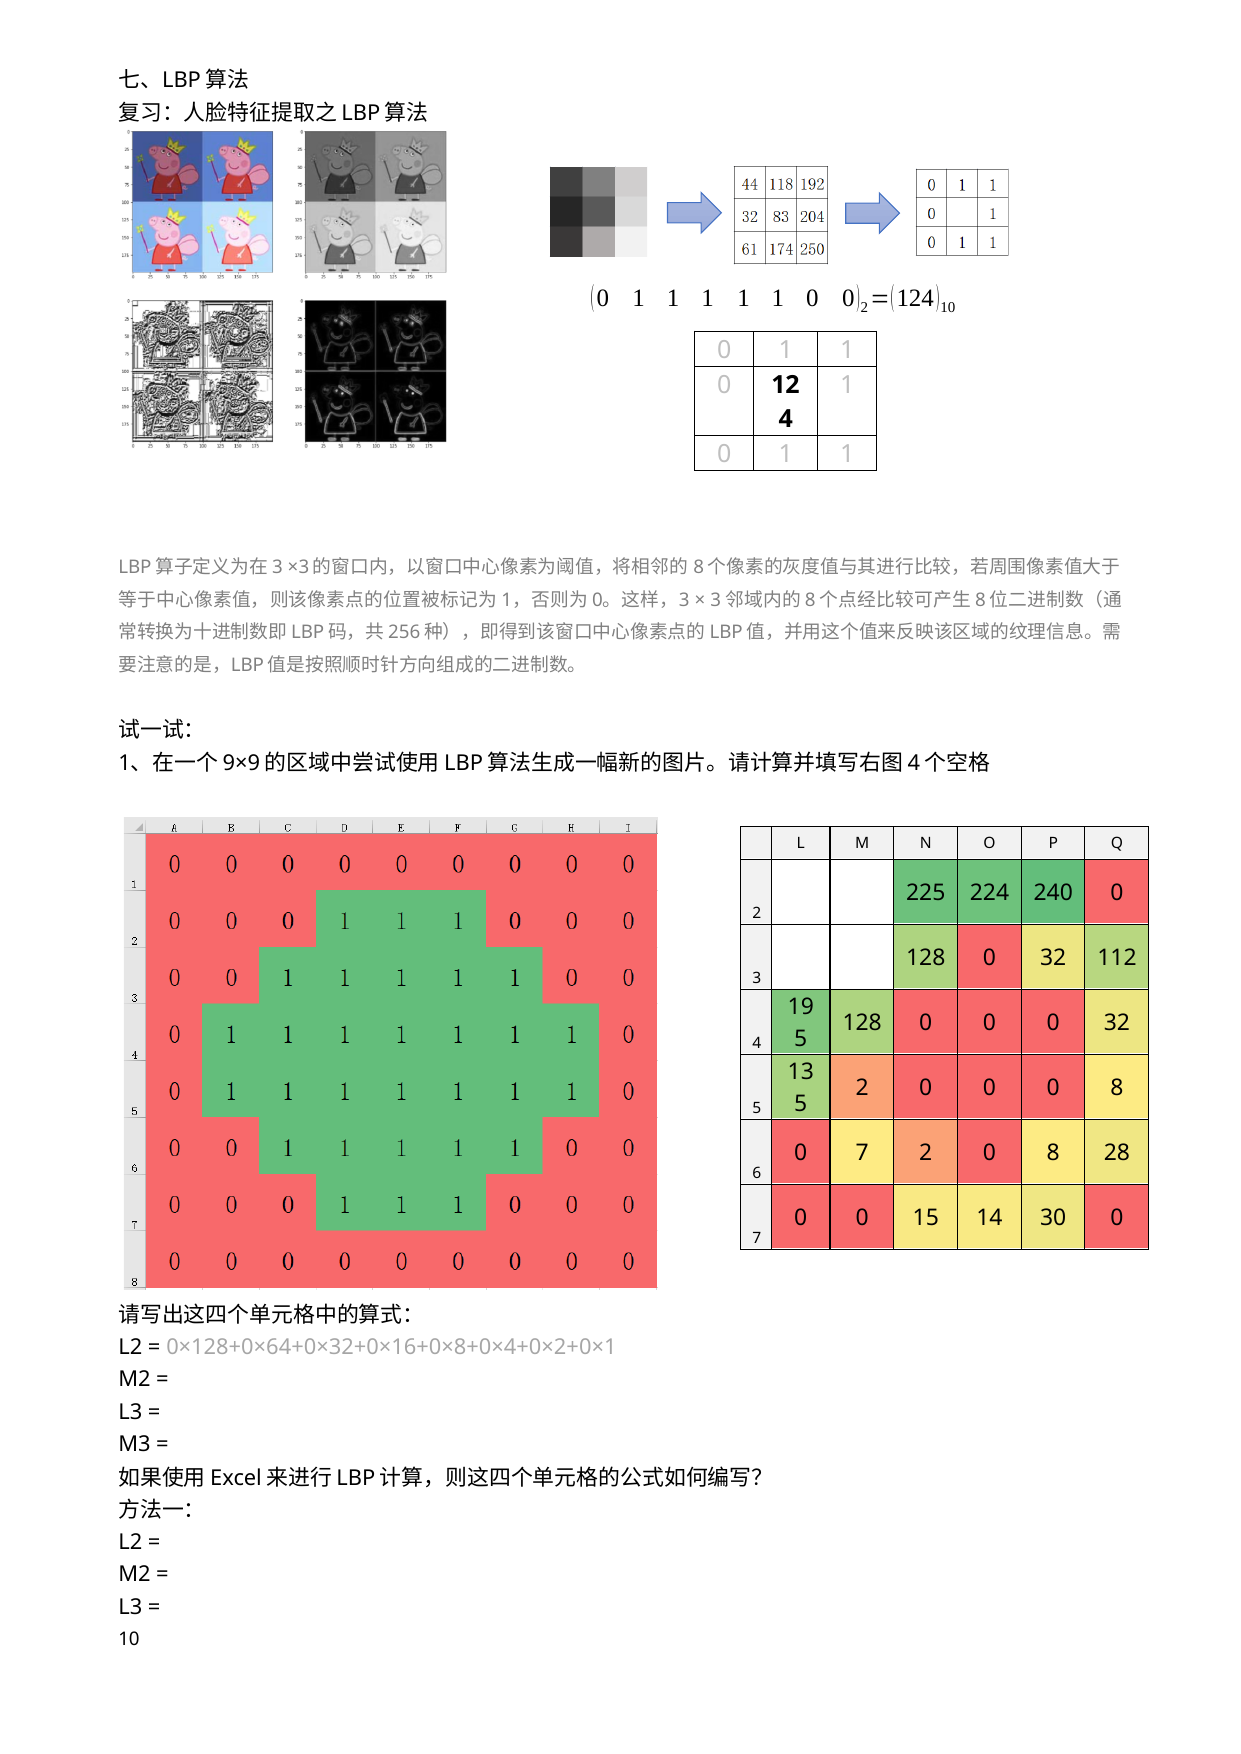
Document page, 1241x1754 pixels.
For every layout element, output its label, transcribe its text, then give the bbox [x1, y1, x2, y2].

text 请写出这四个单元格中的算式： [118, 1297, 1122, 1329]
text 如果使用Excel来进行LBP计算，则这四个单元格的公式如何编写？ [118, 1459, 1122, 1492]
text 复习：人脸特征提取之LBP算法 [118, 94, 1122, 127]
text 试一试： [118, 712, 1122, 744]
text L3 = [118, 1589, 1122, 1622]
picture [118, 127, 450, 453]
text 七、LBP算法 [118, 62, 1122, 94]
text L2 = [118, 1524, 1122, 1557]
text 1、在一个9×9的区域中尝试使用LBP算法生成一幅新的图片。请计算并填写右图4个空格 [118, 744, 1122, 777]
picture [123, 817, 658, 1290]
text 方法一： [118, 1492, 1122, 1524]
text L2 = 0×128+0×64+0×32+0×16+0×8+0×4+0×2+0×1 [118, 1329, 1122, 1362]
text LBP算子定义为在3 ×3的窗口内，以窗口中心像素为阈值，将相邻的8个像素的灰度值与其进行比较，若周围像素值大于等于中心像素值，则该像素点的位置被标记为1，否则为0。这样，3 × 3邻域内的8个点经比较可产生8位二进制数（通常转换为十进制数即LBP码，共256种），即得到该窗口中心像素点的LBP值，并用这个值来反映该区域的纹理信息。需要注意的是，LBP值是按照顺时针方向组成的二进制数。 [118, 549, 1122, 679]
picture [915, 168, 1009, 256]
text L3 = [118, 1394, 1122, 1427]
text M3 = [118, 1427, 1122, 1459]
picture [549, 166, 648, 257]
text M2 = [118, 1362, 1122, 1394]
picture [733, 166, 829, 265]
text M2 = [118, 1557, 1122, 1589]
